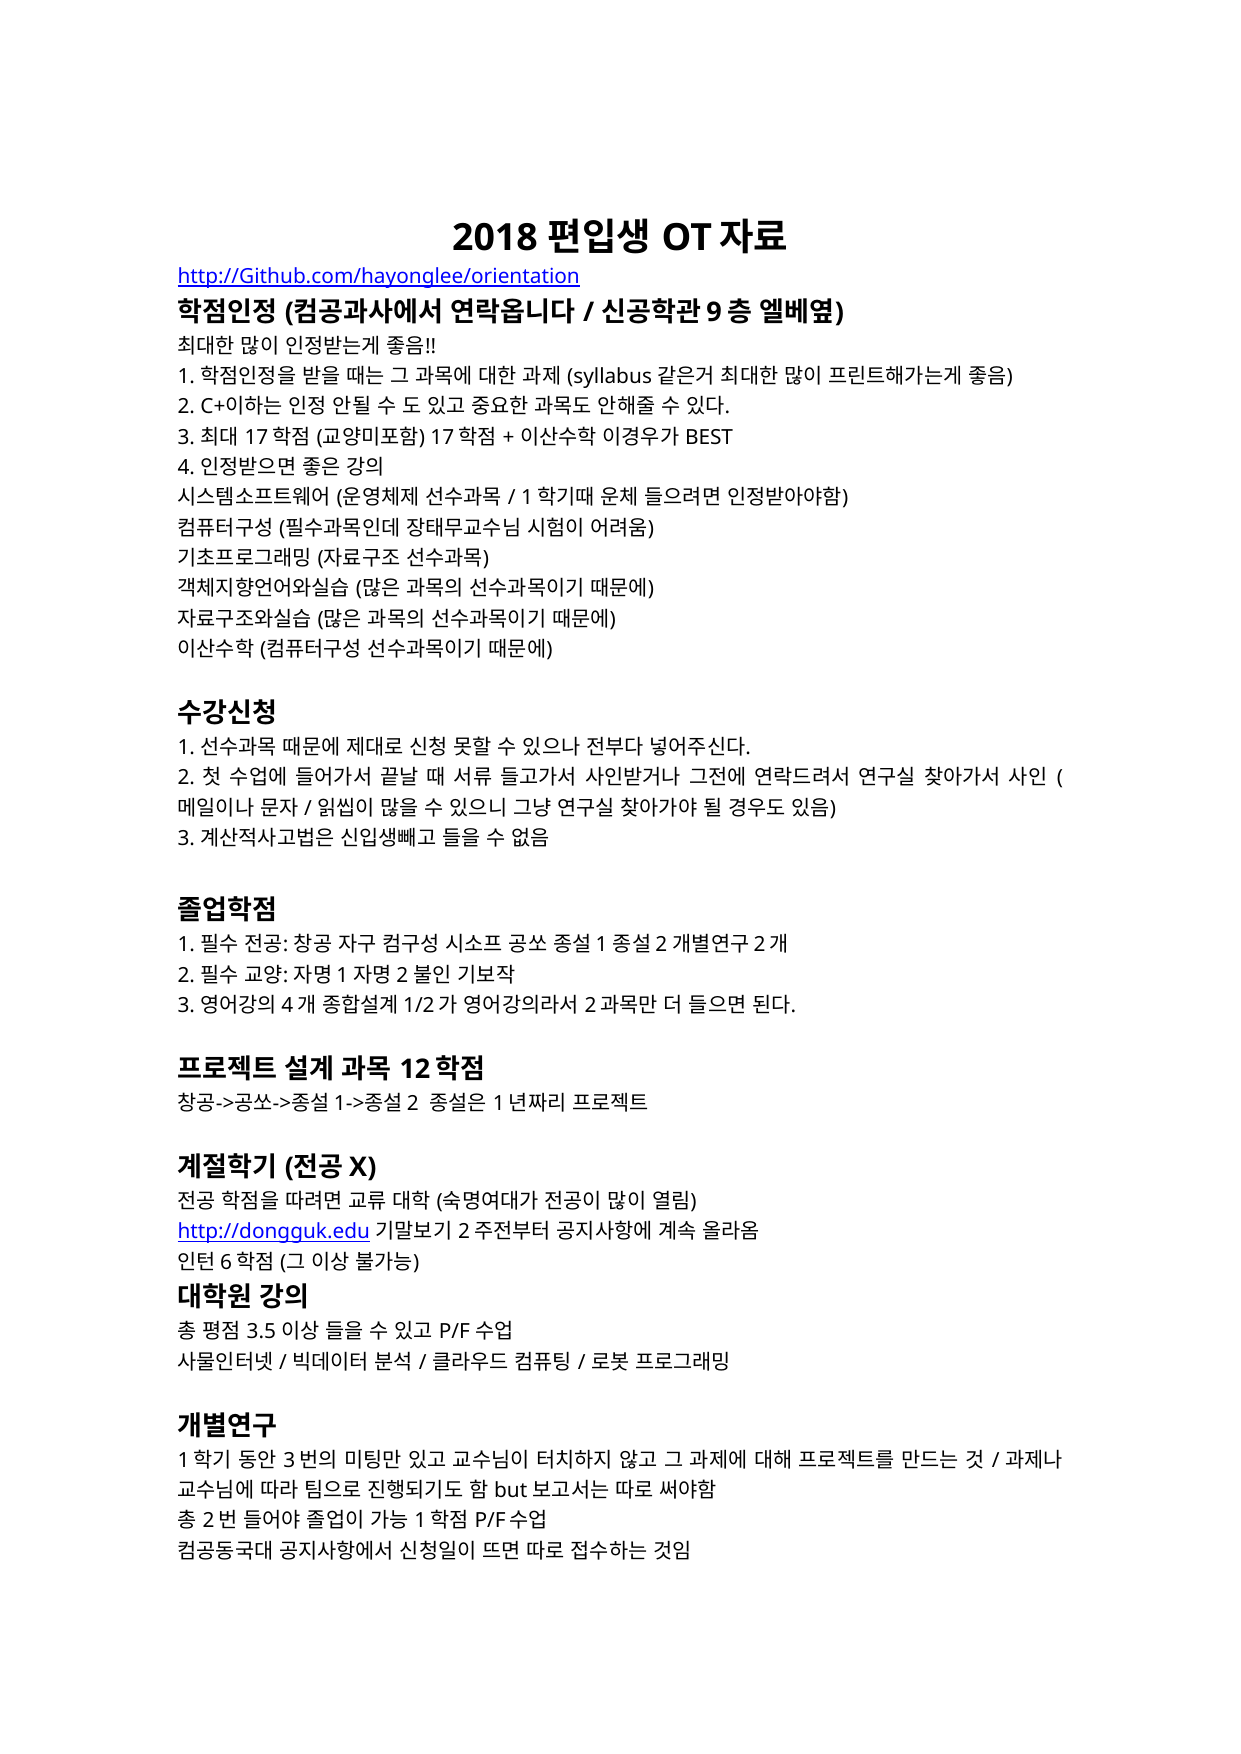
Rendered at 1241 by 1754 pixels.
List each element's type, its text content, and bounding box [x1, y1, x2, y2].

text 2018 편입생 OT자료 [177, 207, 1063, 261]
text 인턴6학점 (그 이상 불가능) [177, 1245, 1063, 1275]
text 자료구조와실습 (많은 과목의 선수과목이기 때문에) [177, 602, 1063, 632]
text 개별연구 [177, 1404, 1063, 1443]
text 컴퓨터구성 (필수과목인데 장태무교수님 시험이 어려움) [177, 511, 1063, 541]
text 학점인정 (컴공과사에서 연락옵니다 / 신공학관9층 엘베옆) [177, 290, 1063, 329]
text 3. 최대 17학점 (교양미포함) 17학점 + 이산수학 이경우가 BEST [177, 420, 1063, 450]
text 1. 학점인정을 받을 때는 그 과목에 대한 과제 (syllabus 같은거 최대한 많이 프린트해가는게 좋음) [177, 359, 1063, 390]
text 프로젝트 설계 과목 12학점 [177, 1047, 1063, 1086]
text 1학기 동안 3번의 미팅만 있고 교수님이 터치하지 않고 그 과제에 대해 프로젝트를 만드는 것 / 과제나 교수님에 따라 팀으로 진행되기도 함 but 보고서는 따로 써야함 [177, 1443, 1063, 1504]
text 사물인터넷 / 빅데이터 분석 / 클라우드 컴퓨팅 / 로봇 프로그래밍 [177, 1345, 1063, 1375]
text 이산수학 (컴퓨터구성 선수과목이기 때문에) [177, 632, 1063, 662]
text 총 평점 3.5 이상 들을 수 있고 P/F 수업 [177, 1315, 1063, 1345]
text 계절학기 (전공X) [177, 1145, 1063, 1184]
text 2. 첫 수업에 들어가서 끝날 때 서류 들고가서 사인받거나 그전에 연락드려서 연구실 찾아가서 사인 (메일이나 문자 / 읽씹이 많을 수 있으니 그냥 연구실 찾아가야 될 경우도 있음) [177, 761, 1063, 821]
text 컴공동국대 공지사항에서 신청일이 뜨면 따로 접수하는 것임 [177, 1534, 1063, 1564]
text 총 2번 들어야 졸업이 가능 1학점 P/F수업 [177, 1504, 1063, 1534]
text 창공->공쏘->종설1->종설2 종설은 1년짜리 프로젝트 [177, 1086, 1063, 1117]
text 최대한 많이 인정받는게 좋음!! [177, 329, 1063, 359]
text 3. 계산적사고법은 신입생빼고 들을 수 없음 [177, 821, 1063, 851]
text 객체지향언어와실습 (많은 과목의 선수과목이기 때문에) [177, 572, 1063, 602]
text 2. C+이하는 인정 안될 수 도 있고 중요한 과목도 안해줄 수 있다. [177, 390, 1063, 420]
text 졸업학점 [177, 888, 1063, 928]
text 시스템소프트웨어 (운영체제 선수과목 / 1학기때 운체 들으려면 인정받아야함) [177, 481, 1063, 511]
text 1. 선수과목 때문에 제대로 신청 못할 수 있으나 전부다 넣어주신다. [177, 730, 1063, 761]
text http://Github.com/hayonglee/orientation [177, 261, 1063, 290]
text http://dongguk.edu 기말보기 2주전부터 공지사항에 계속 올라옴 [177, 1215, 1063, 1245]
text 4. 인정받으면 좋은 강의 [177, 450, 1063, 481]
text 수강신청 [177, 691, 1063, 730]
text 대학원 강의 [177, 1275, 1063, 1315]
text 2. 필수 교양: 자명1 자명2 불인 기보작 [177, 958, 1063, 988]
text 3. 영어강의4개 종합설계1/2가 영어강의라서 2과목만 더 들으면 된다. [177, 988, 1063, 1018]
text 전공 학점을 따려면 교류 대학 (숙명여대가 전공이 많이 열림) [177, 1184, 1063, 1215]
text 기초프로그래밍 (자료구조 선수과목) [177, 541, 1063, 572]
text 1. 필수 전공: 창공 자구 컴구성 시소프 공쏘 종설1 종설2 개별연구2개 [177, 928, 1063, 958]
